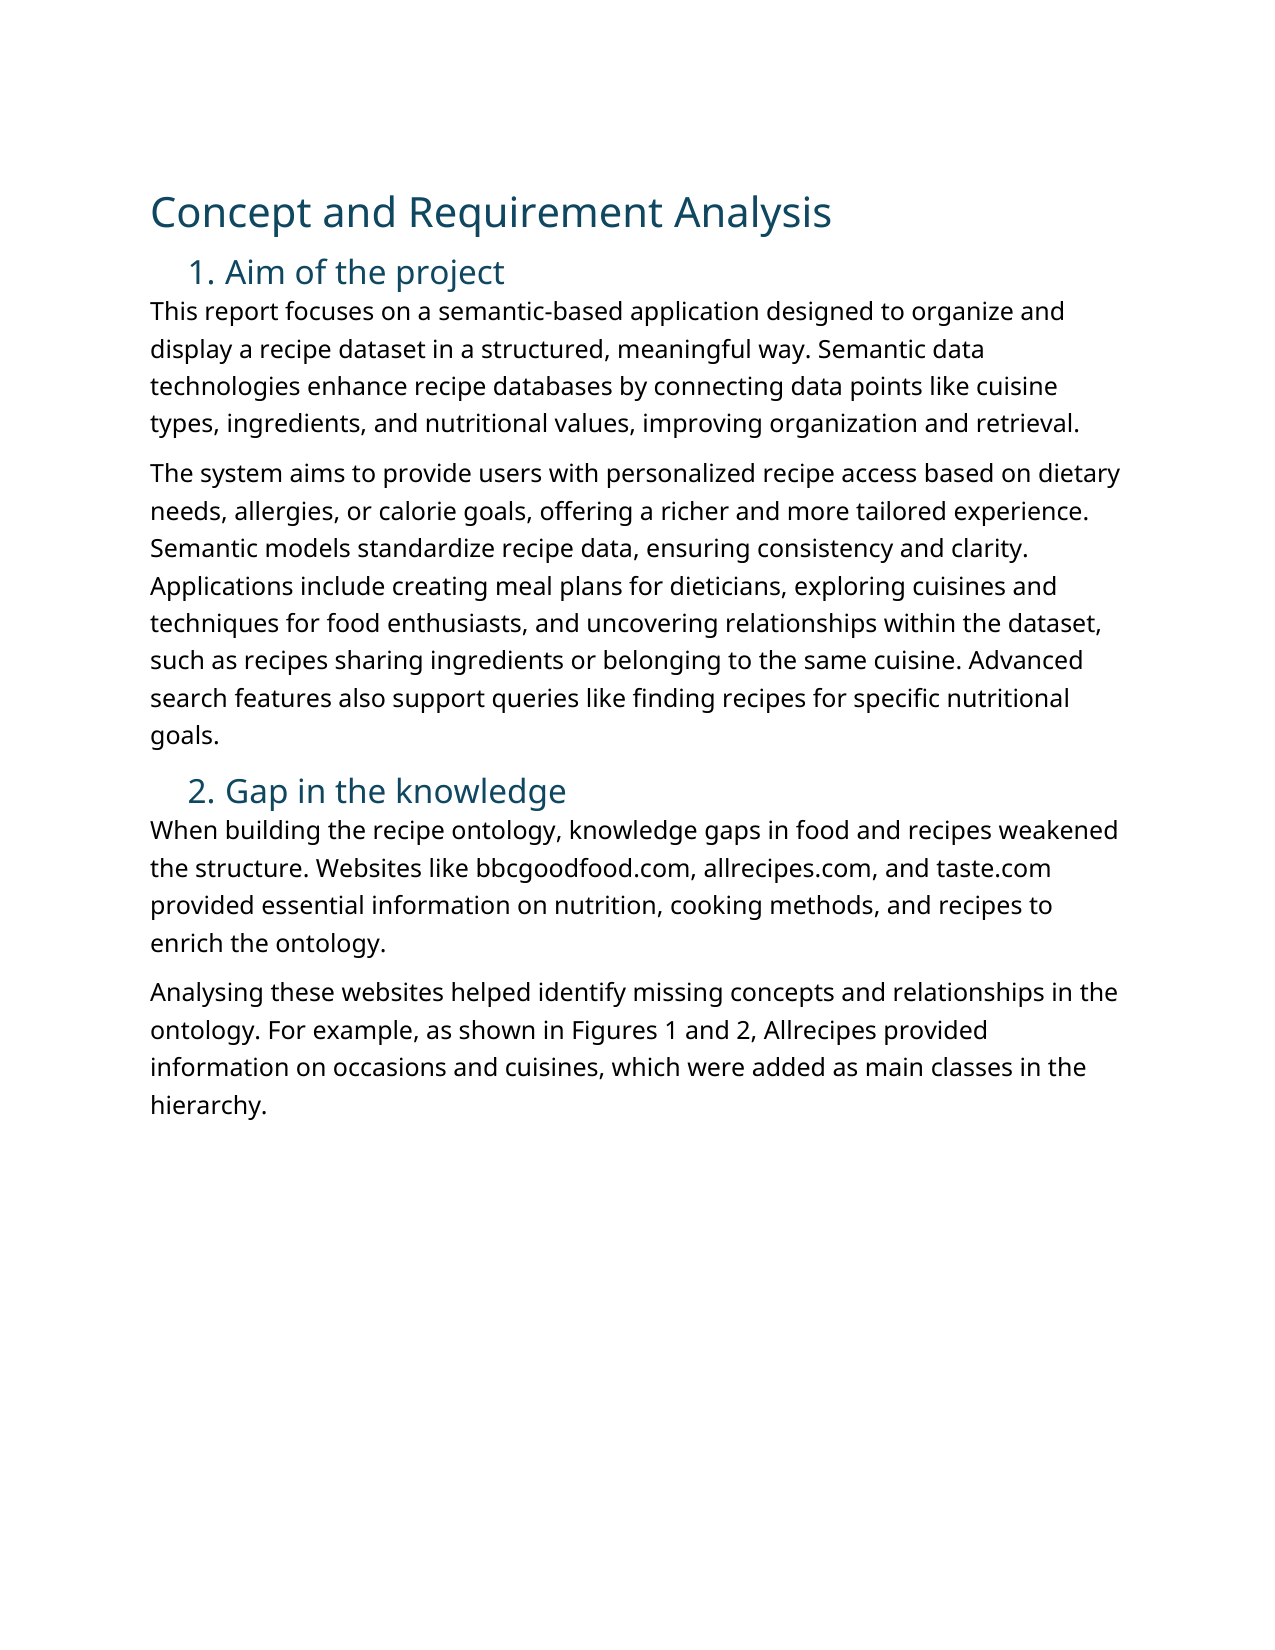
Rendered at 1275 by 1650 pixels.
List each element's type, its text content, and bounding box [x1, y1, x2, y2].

subtitle Concept and Requirement Analysis [150, 183, 1125, 240]
text This report focuses on a semantic-based application designed to organize and display a recipe dataset in a structured, meaningful way. Semantic data technologies enhance recipe databases by connecting data points like cuisine types, ingredients, and nutritional values, improving organization and retrieval. [150, 294, 1125, 440]
text When building the recipe ontology, knowledge gaps in food and recipes weakened the structure. Websites like bbcgoodfood.com, allrecipes.com, and taste.com provided essential information on nutrition, cooking methods, and recipes to enrich the ontology. [150, 813, 1125, 959]
subtitle Gap in the knowledge [187, 768, 1125, 813]
text Analysing these websites helped identify missing concepts and relationships in the ontology. For example, as shown in Figures 1 and 2, Allrecipes provided information on occasions and cuisines, which were added as main classes in the hierarchy. [150, 975, 1125, 1121]
subtitle Aim of the project [187, 248, 1125, 294]
text The system aims to provide users with personalized recipe access based on dietary needs, allergies, or calorie goals, offering a richer and more tailored experience. Semantic models standardize recipe data, ensuring consistency and clarity. Applications include creating meal plans for dieticians, exploring cuisines and techniques for food enthusiasts, and uncovering relationships within the dataset, such as recipes sharing ingredients or belonging to the same cuisine. Advanced search features also support queries like finding recipes for specific nutritional goals. [150, 456, 1125, 752]
